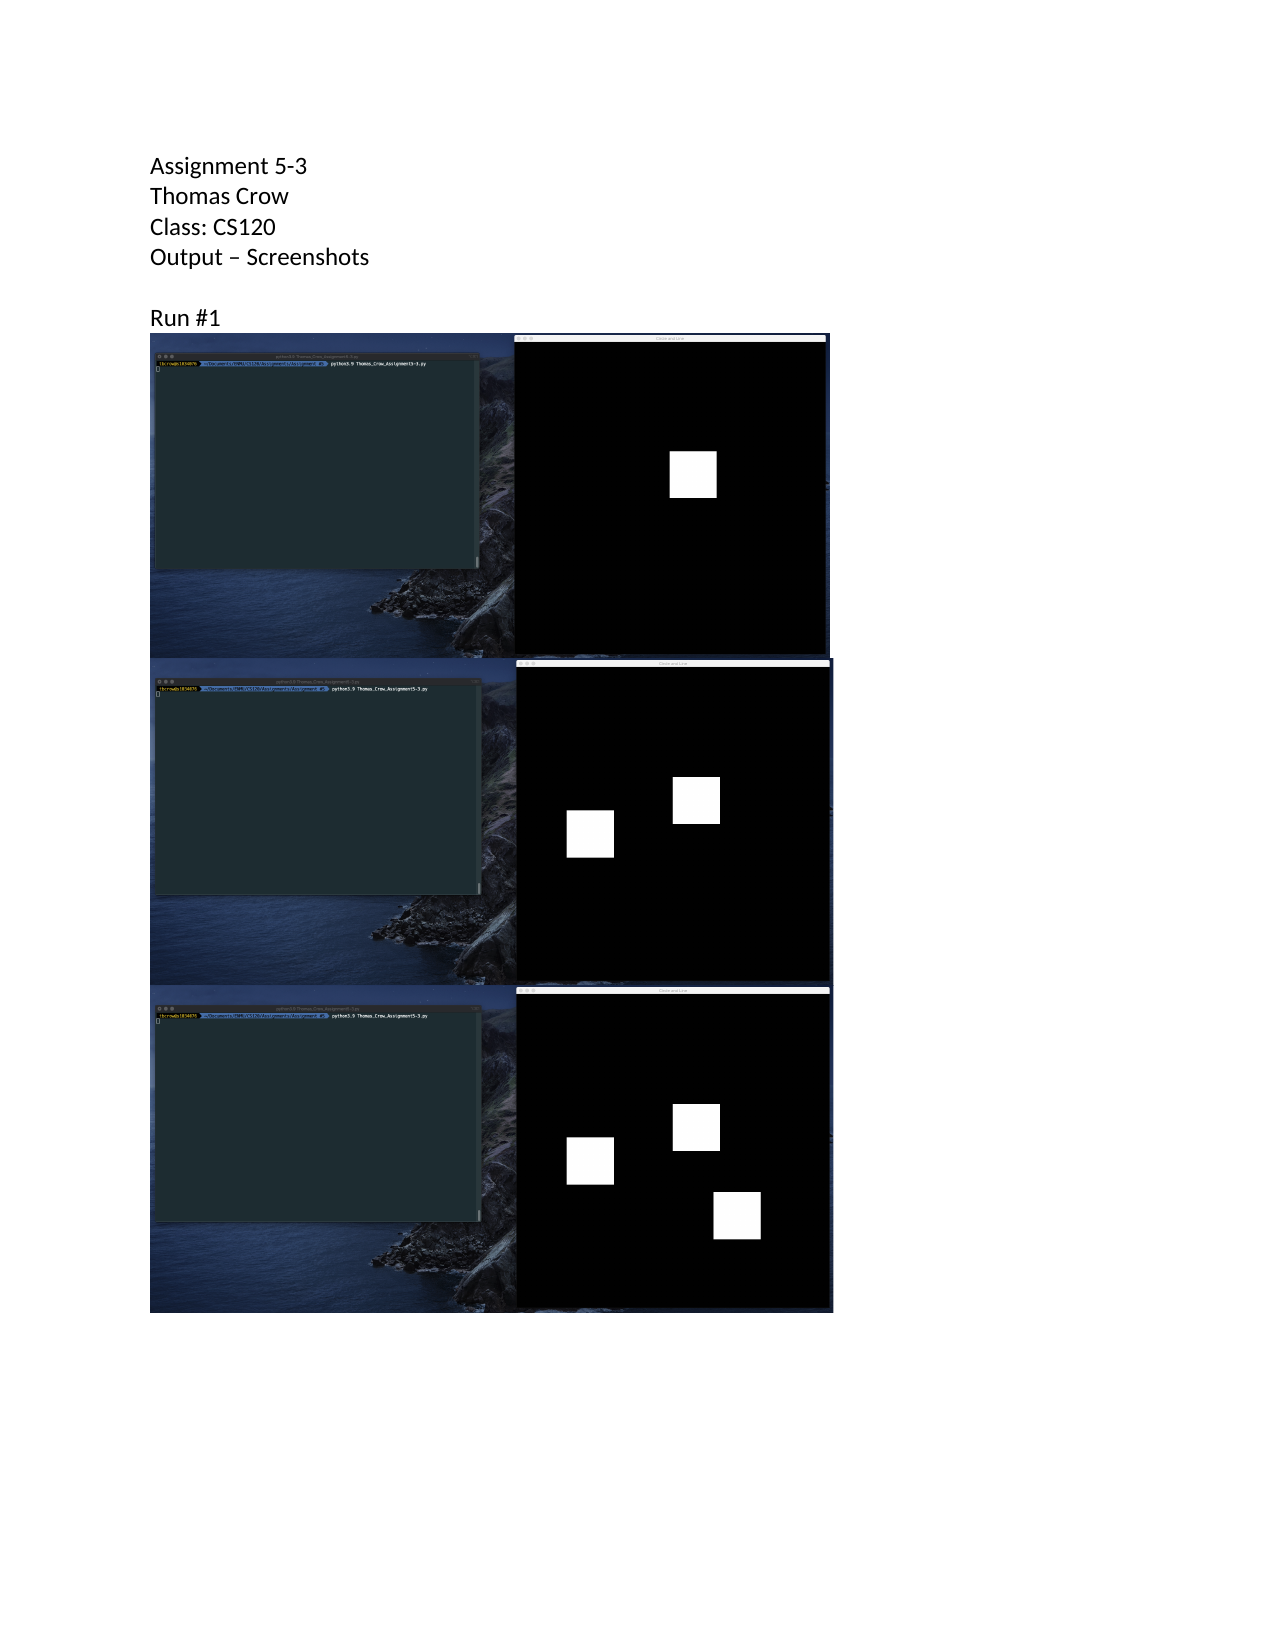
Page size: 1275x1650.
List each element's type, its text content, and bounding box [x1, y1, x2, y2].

text Assignment 5-3 [150, 150, 1125, 181]
text Class: CS120 [150, 211, 1125, 242]
text Run #1 [150, 303, 1125, 333]
picture [150, 333, 834, 1313]
text Output – Screenshots [150, 242, 1125, 272]
text Thomas Crow [150, 181, 1125, 211]
